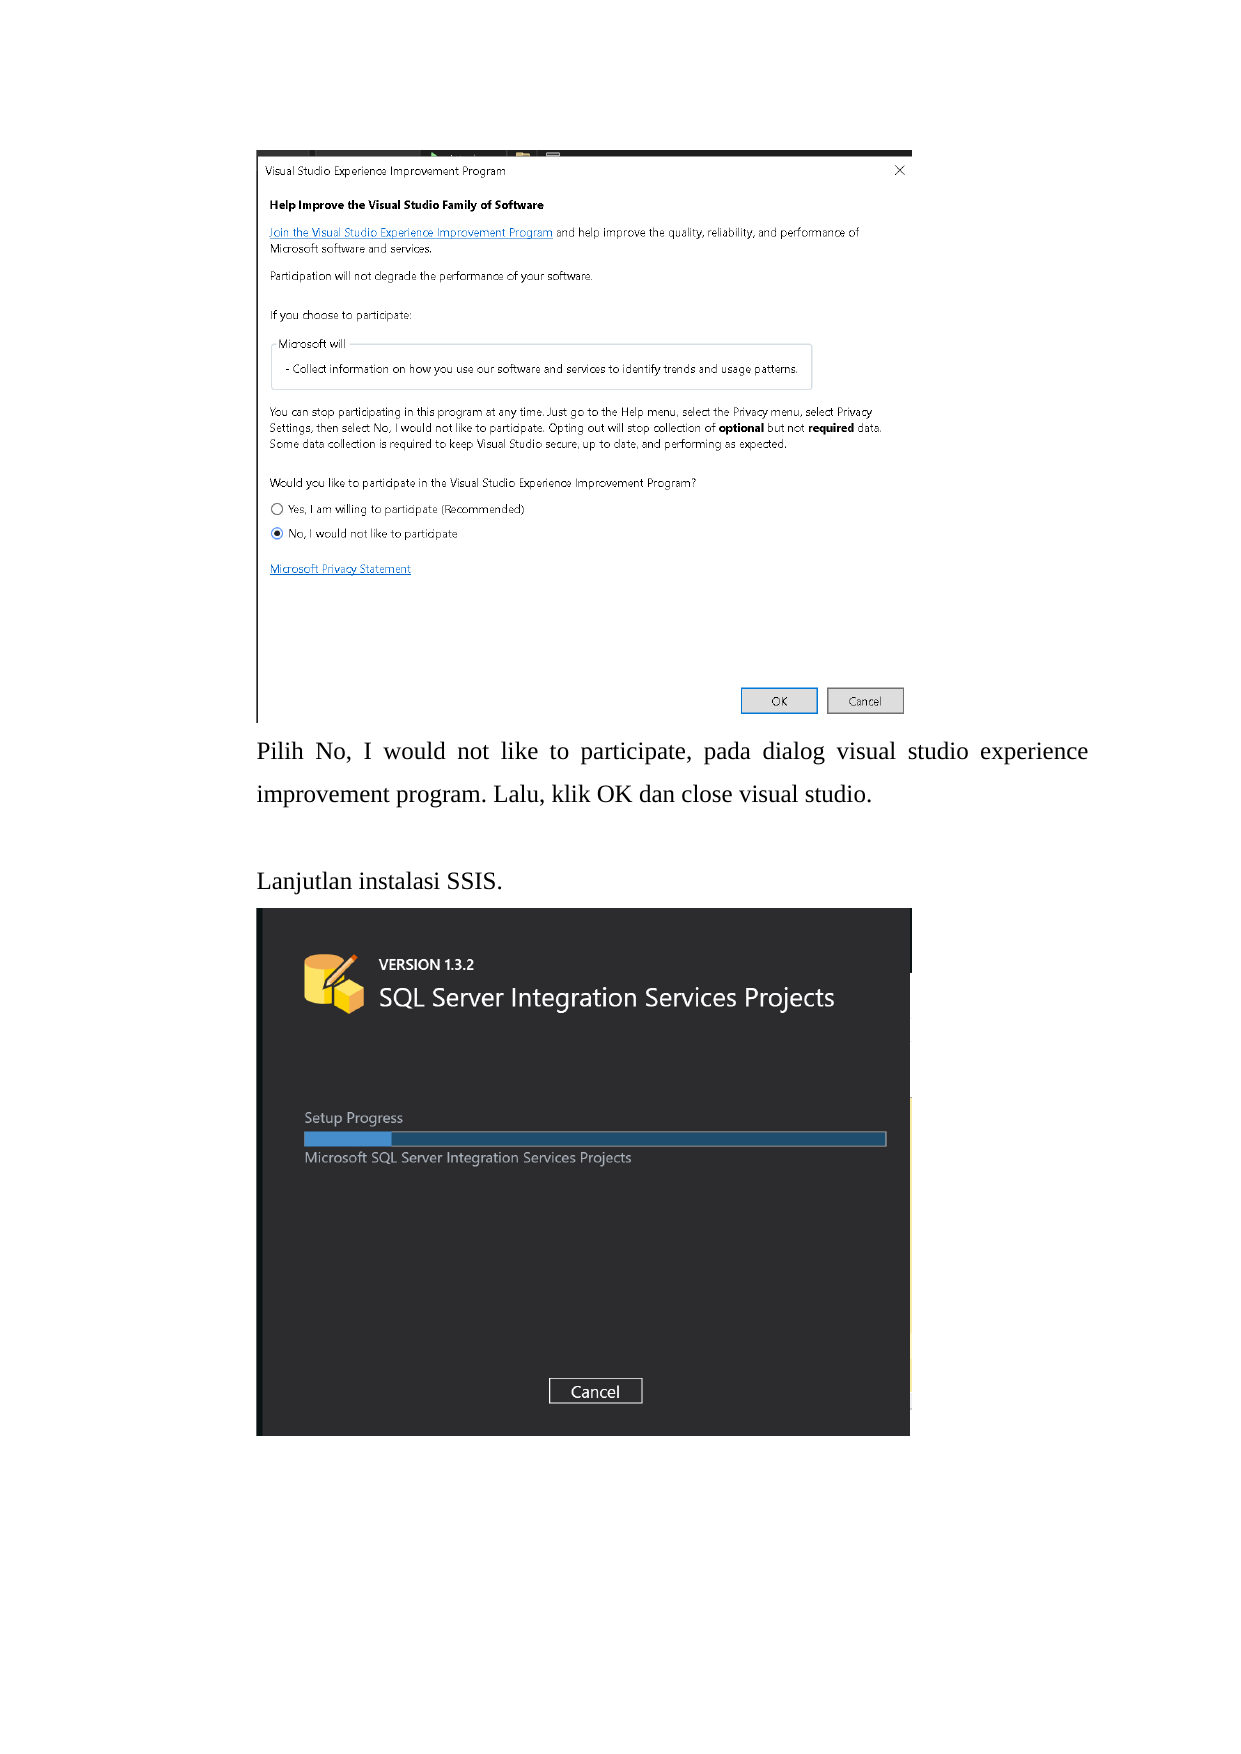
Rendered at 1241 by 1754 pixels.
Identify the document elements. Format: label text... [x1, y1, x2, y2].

list Pilih No, I would not like to participate, pada dialog visual studio experience improvement program. Lalu, klik OK dan close visual studio. [256, 736, 1090, 808]
list Lanjutlan instalasi SSIS. [256, 866, 1090, 894]
picture [256, 908, 912, 1436]
picture [256, 150, 912, 723]
